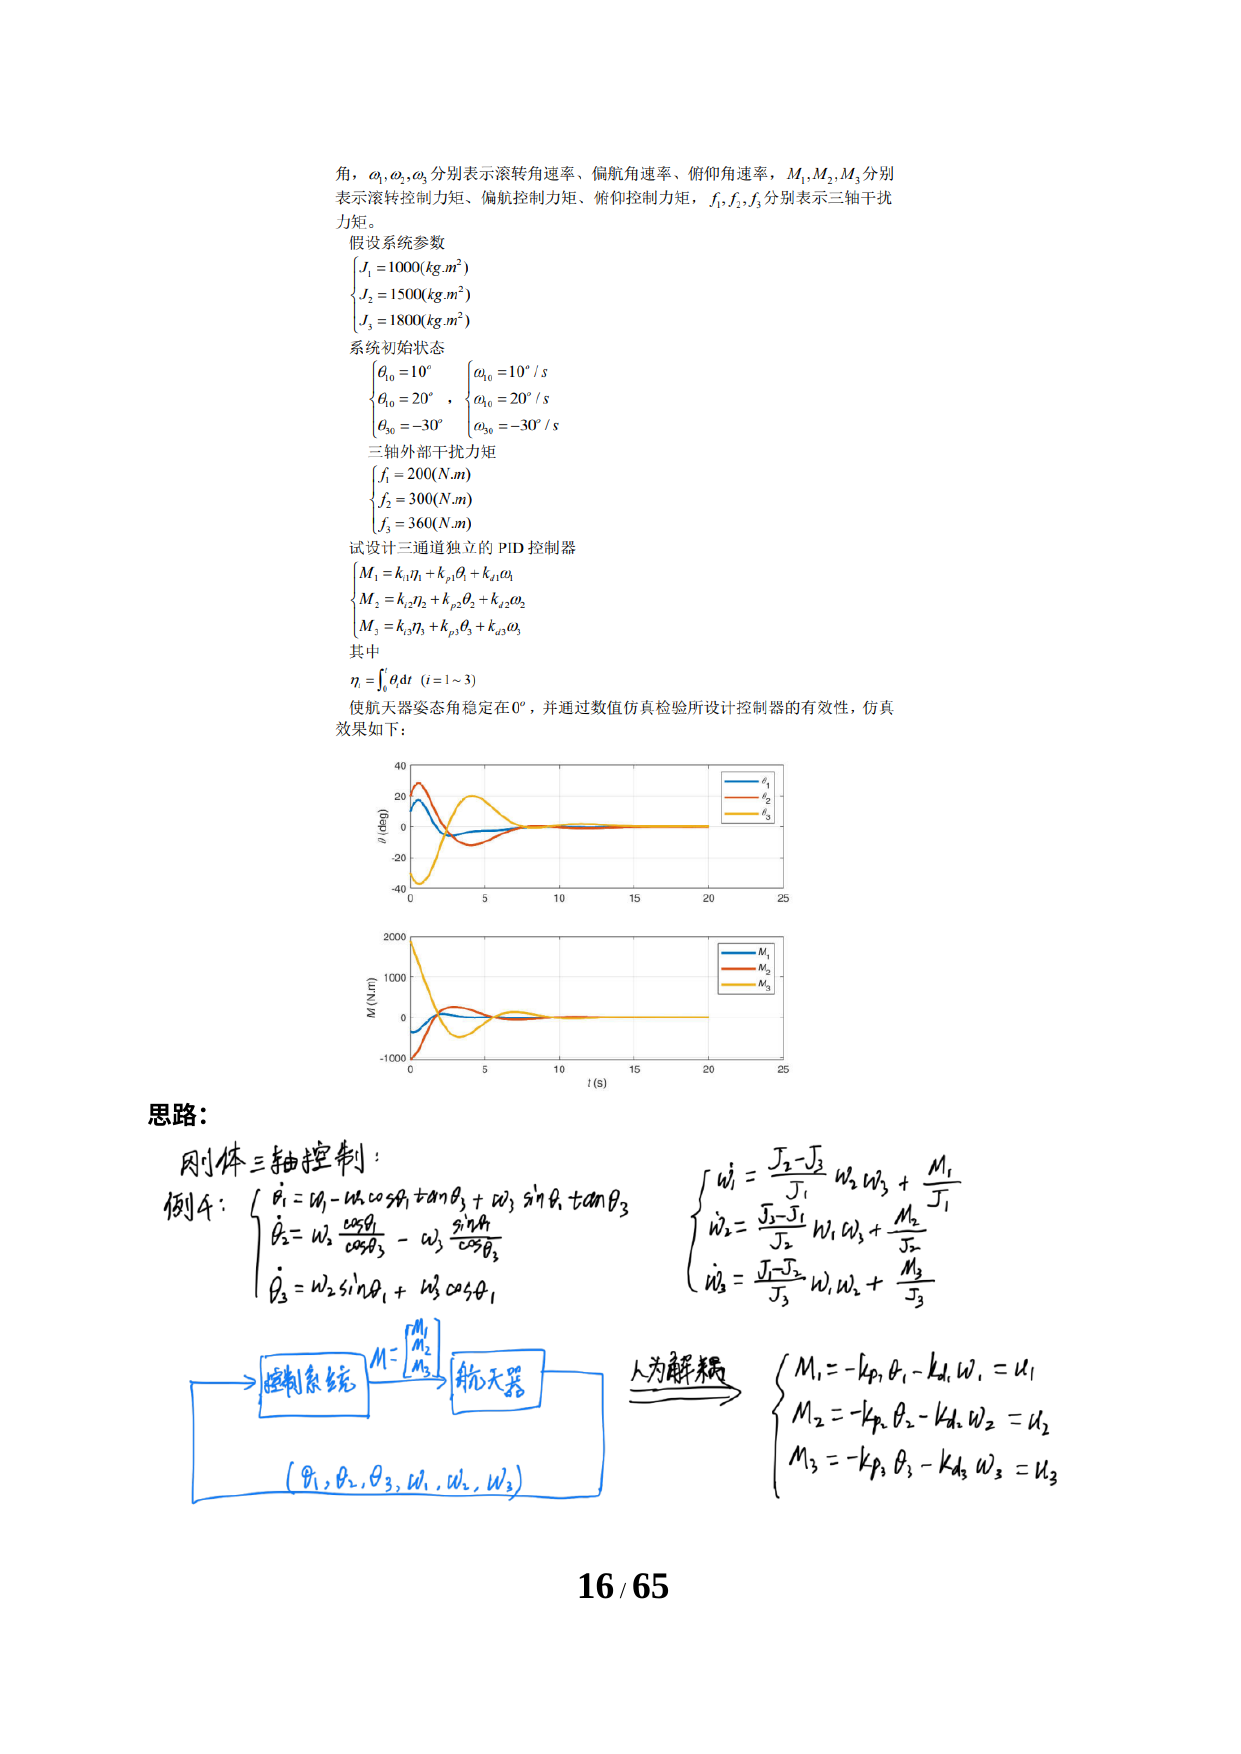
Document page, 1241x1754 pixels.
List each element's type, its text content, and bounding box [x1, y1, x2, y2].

text 思路： [148, 1096, 1092, 1132]
picture [147, 1131, 1065, 1512]
picture [324, 158, 916, 1096]
